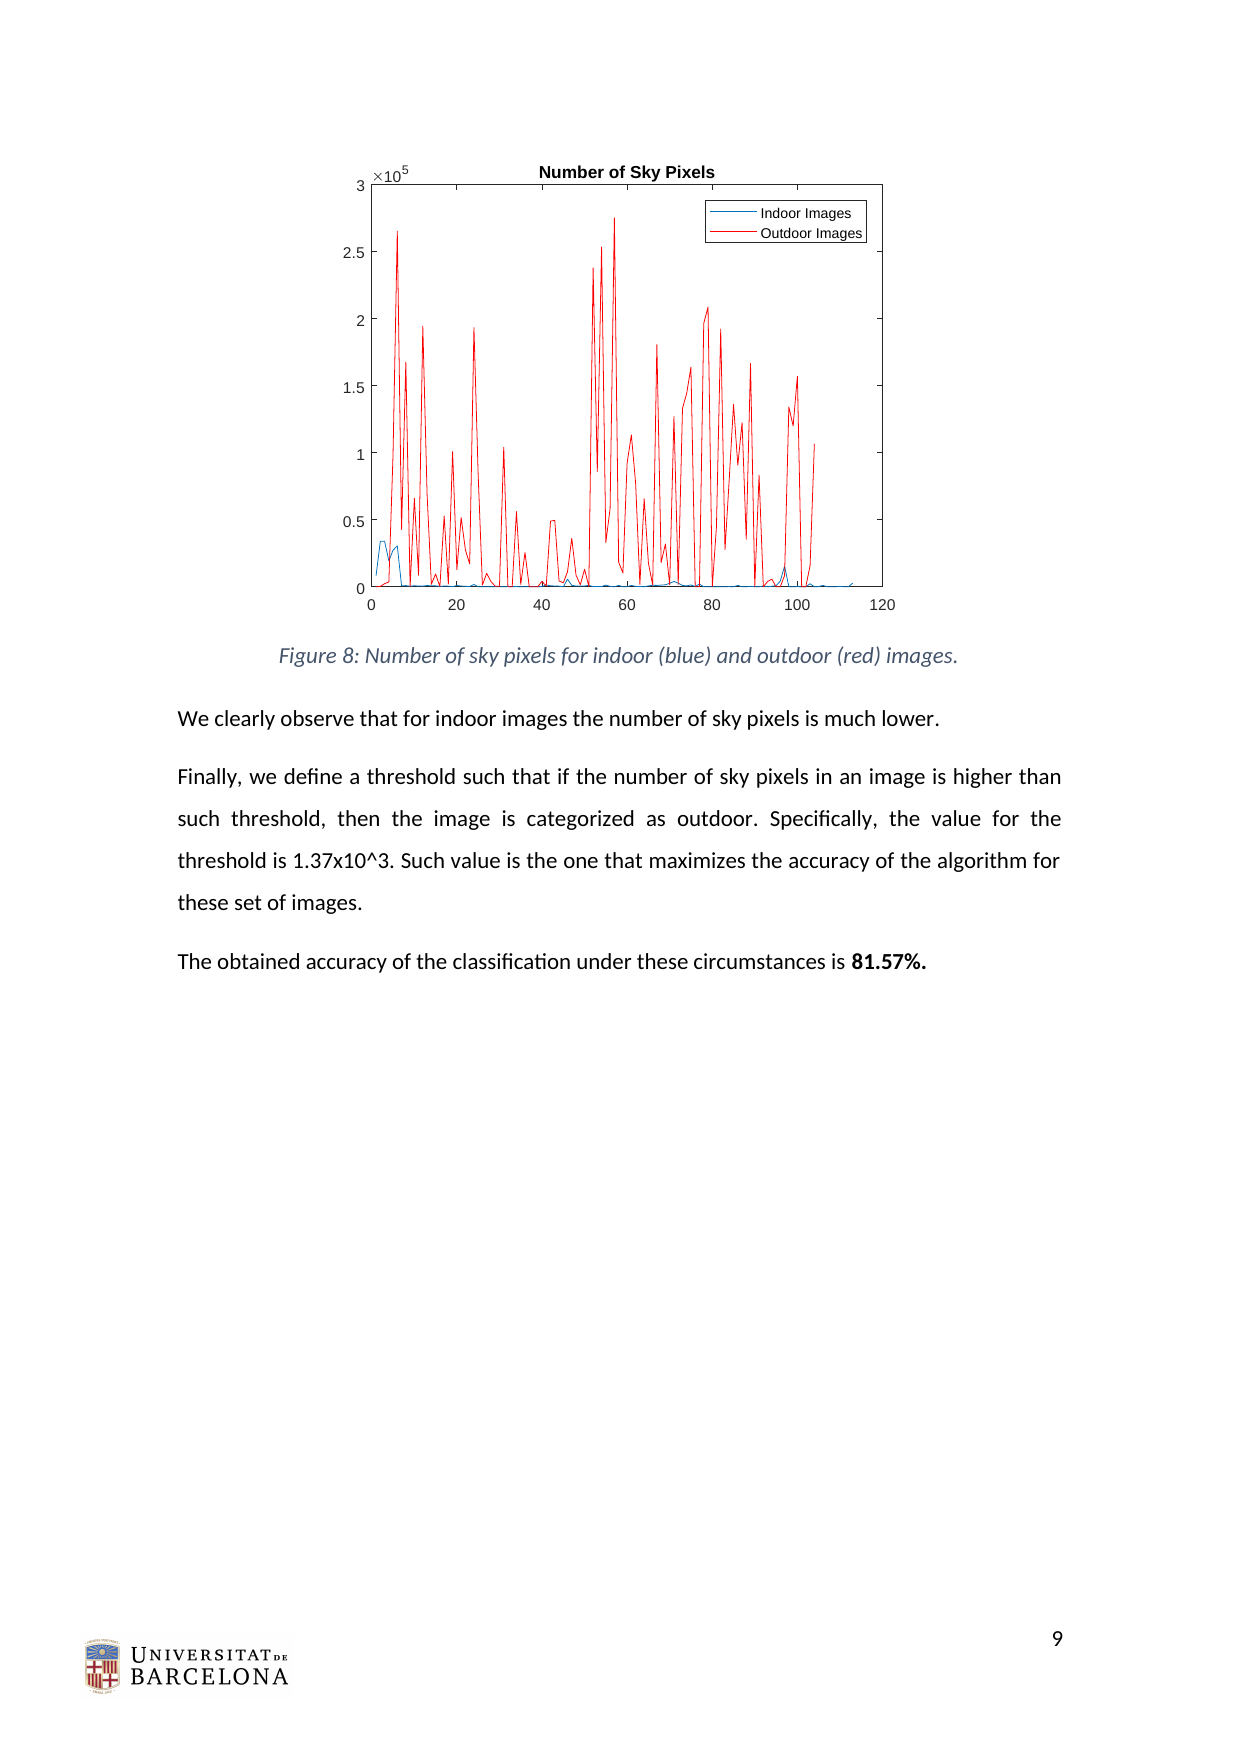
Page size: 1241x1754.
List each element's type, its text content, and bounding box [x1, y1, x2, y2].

text Finally, we define a threshold such that if the number of sky pixels in an image is higher than such threshold, then the image is categorized as outdoor. Specifically, the value for the threshold is 1.37x10^3. Such value is the one that maximizes the accuracy of the algorithm for these set of images. [177, 762, 1063, 916]
picture [79, 1634, 294, 1699]
text The obtained accuracy of the classification under these circumstances is 81.57%. [177, 947, 1063, 975]
text We clearly observe that for indoor images the number of sky pixels is much lower. [177, 704, 1063, 732]
text Figure 8: Number of sky pixels for indoor (blue) and outdoor (red) images. [177, 641, 1063, 669]
